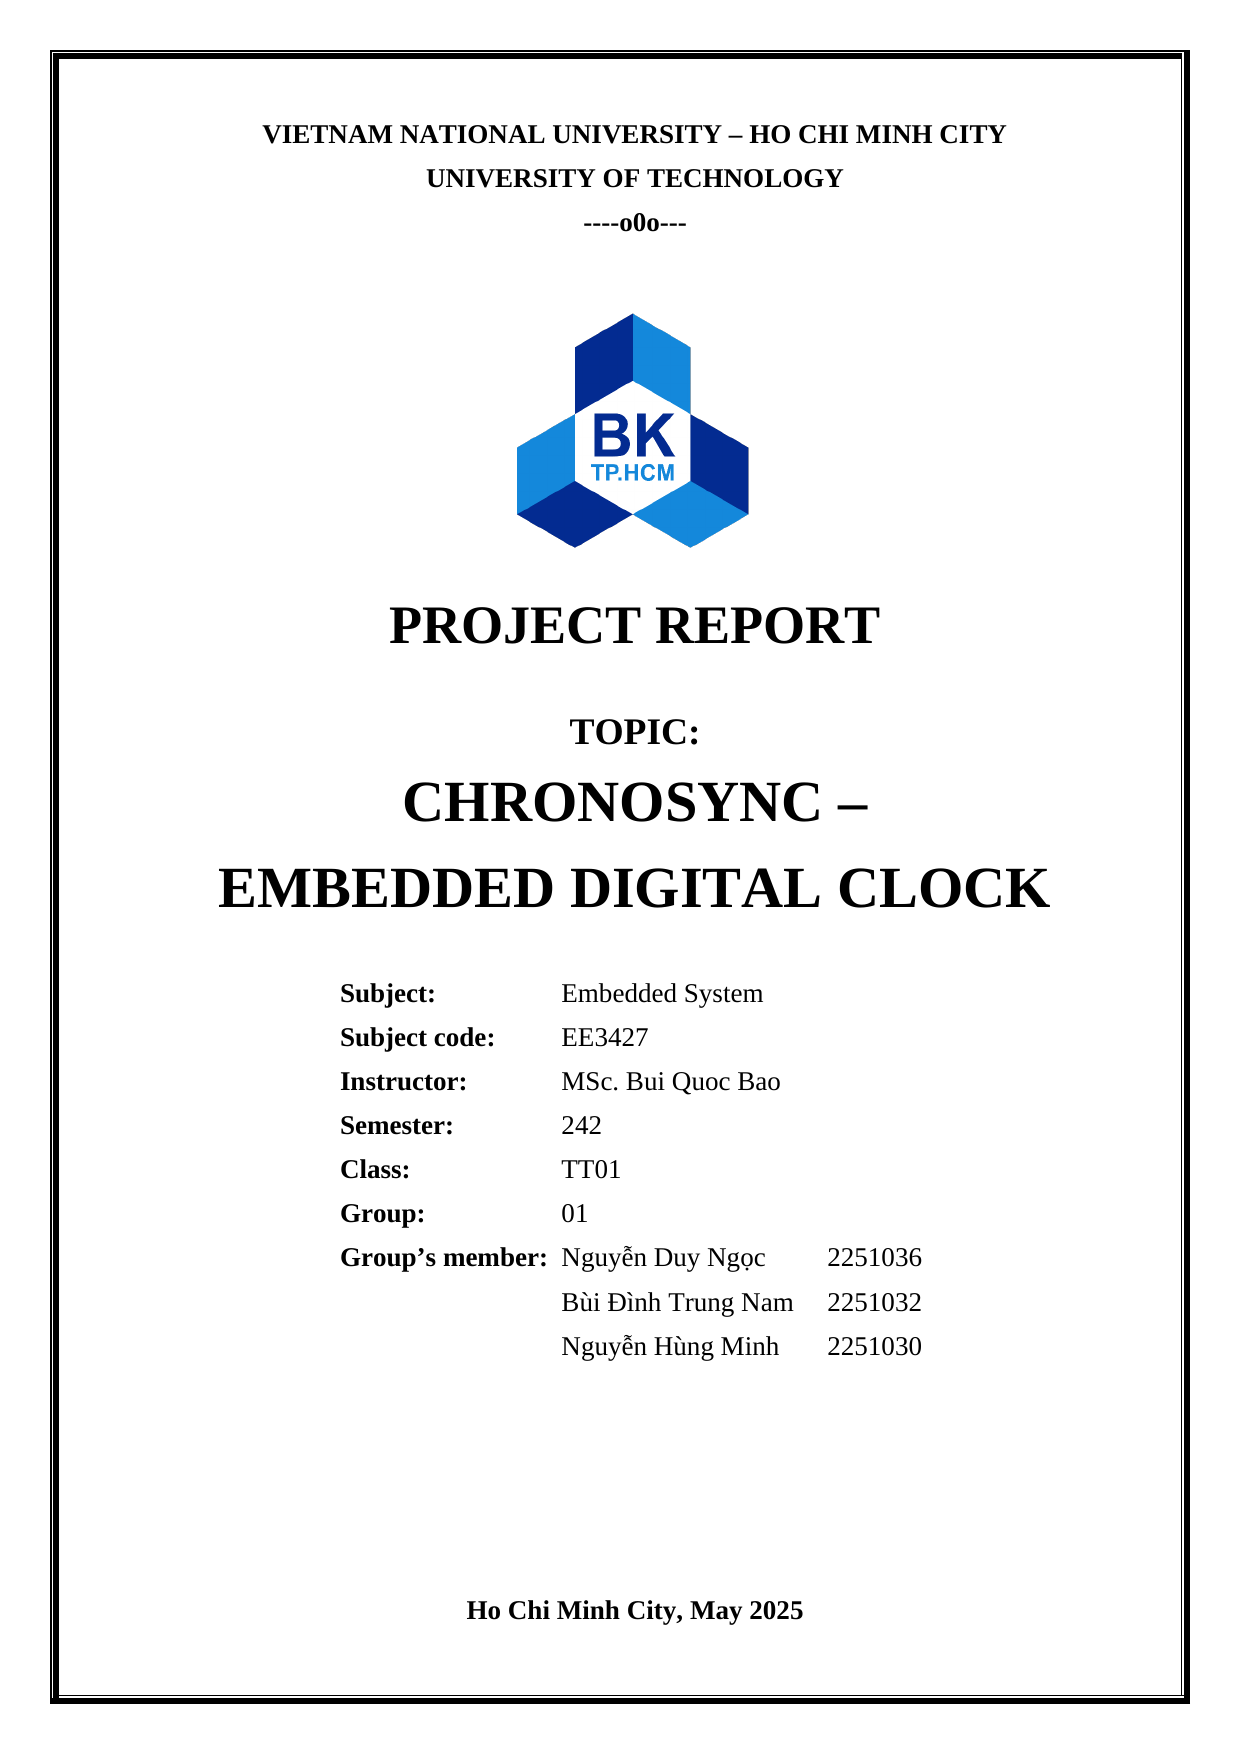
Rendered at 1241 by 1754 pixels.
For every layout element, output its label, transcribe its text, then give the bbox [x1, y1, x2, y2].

text Subject code: EE3427 [148, 1021, 1122, 1052]
text UNIVERSITY OF TECHNOLOGY [148, 162, 1122, 193]
text ----o0o--- [148, 206, 1122, 237]
text CHRONOSYNC – [148, 767, 1122, 834]
text EMBEDDED DIGITAL CLOCK [148, 852, 1122, 919]
text Bùi Đình Trung Nam 2251032 [148, 1286, 1122, 1317]
text Semester: 242 [148, 1109, 1122, 1141]
text Group: 01 [148, 1197, 1122, 1229]
text PROJECT REPORT [148, 593, 1122, 656]
text VIETNAM NATIONAL UNIVERSITY – HO CHI MINH CITY [148, 118, 1122, 149]
text Instructor: MSc. Bui Quoc Bao [148, 1065, 1122, 1096]
picture [477, 294, 793, 582]
text Subject: Embedded System [148, 977, 1122, 1008]
text Group’s member: Nguyễn Duy Ngọc 2251036 [148, 1242, 1122, 1273]
text Nguyễn Hùng Minh 2251030 [148, 1330, 1122, 1361]
text TOPIC: [148, 709, 1122, 752]
text Class: TT01 [148, 1153, 1122, 1184]
text Ho Chi Minh City, May 2025 [148, 1594, 1122, 1625]
